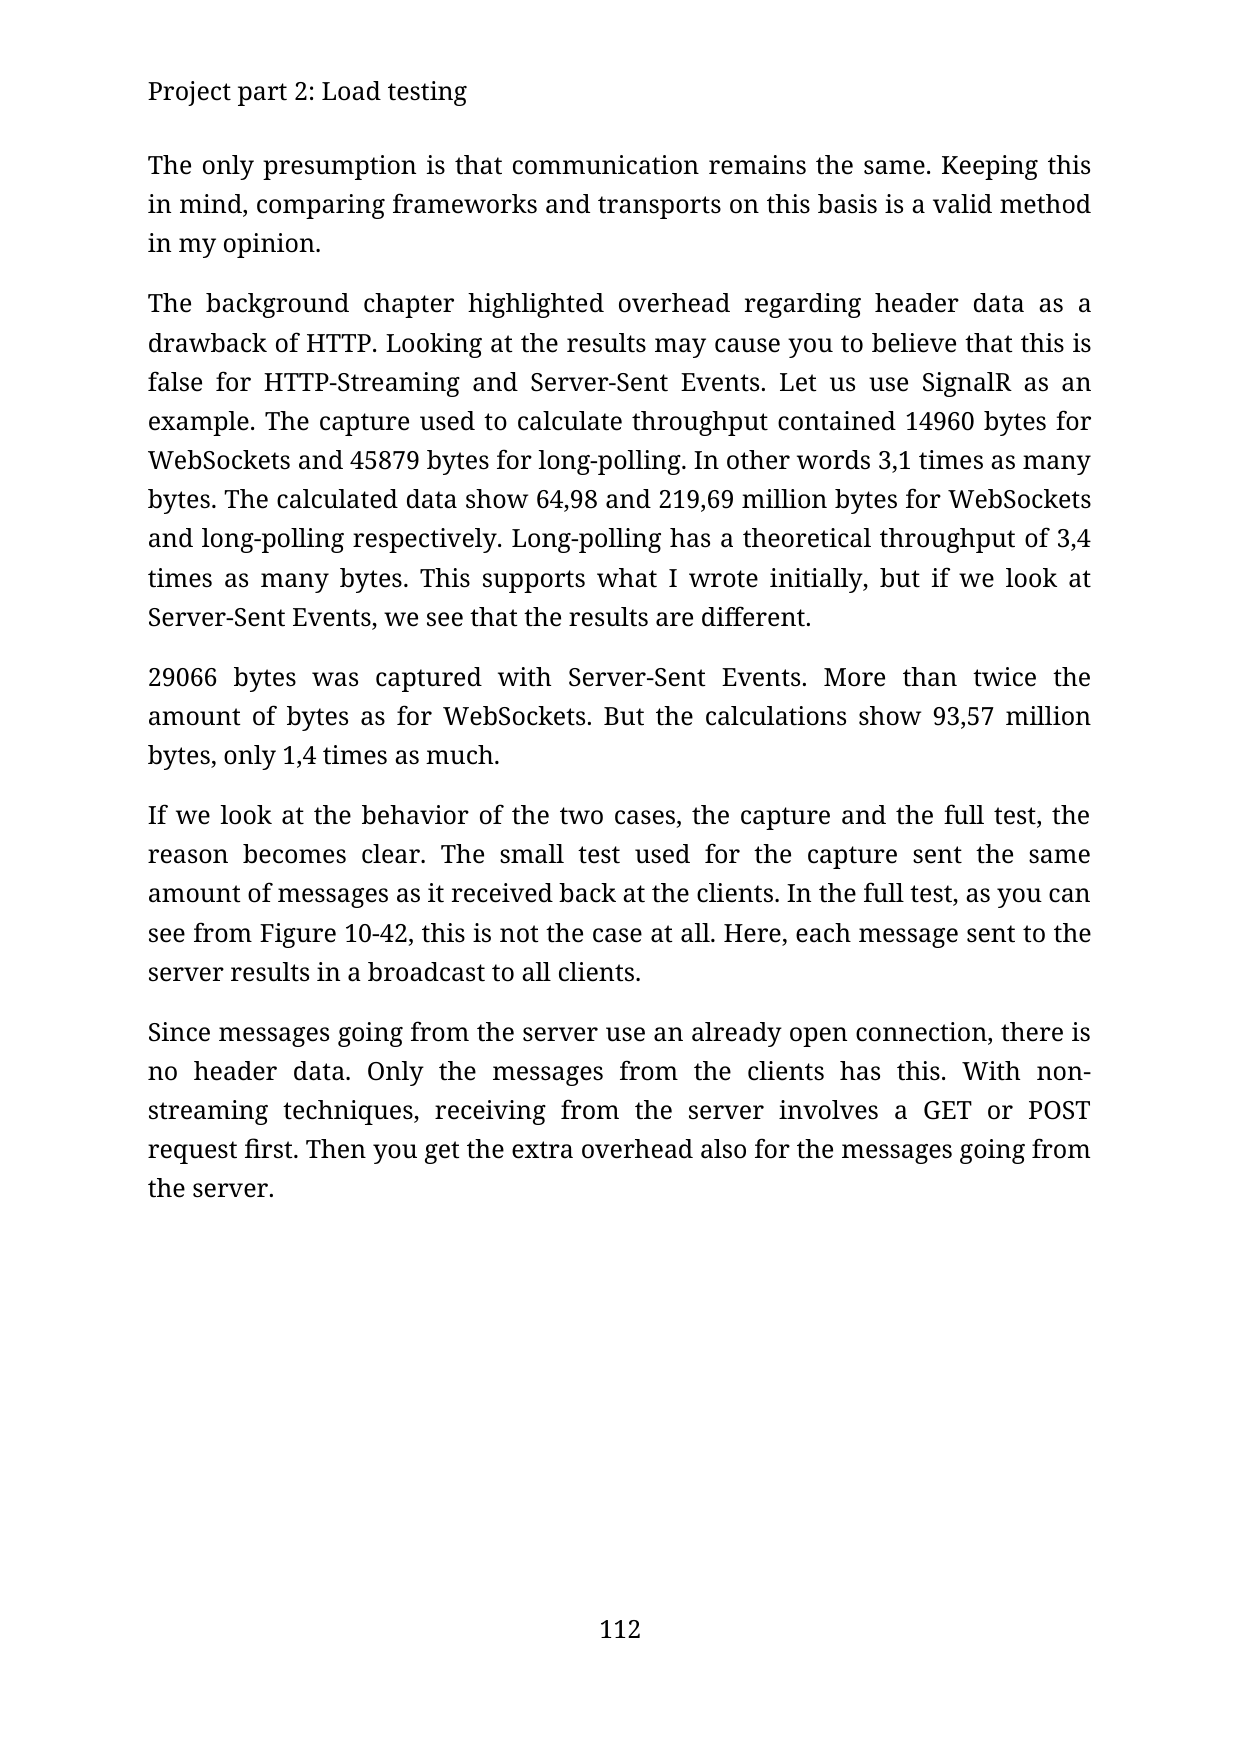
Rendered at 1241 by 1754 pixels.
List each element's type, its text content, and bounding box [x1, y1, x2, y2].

text 29066 bytes was captured with Server-Sent Events. More than twice the amount of bytes as for WebSockets. But the calculations show 93,57 million bytes, only 1,4 times as much. [148, 659, 1092, 772]
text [148, 148, 1092, 260]
text Since messages going from the server use an already open connection, there is no header data. Only the messages from the clients has this. With non-streaming techniques, receiving from the server involves a GET or POST request first. Then you get the extra overhead also for the messages going from the server. [148, 1014, 1092, 1205]
text The background chapter highlighted overhead regarding header data as a drawback of HTTP. Looking at the results may cause you to believe that this is false for HTTP-Streaming and Server-Sent Events. Let us use SignalR as an example. The capture used to calculate throughput contained 14960 bytes for WebSockets and 45879 bytes for long-polling. In other words 3,1 times as many bytes. The calculated data show 64,98 and 219,69 million bytes for WebSockets and long-polling respectively. Long-polling has a theoretical throughput of 3,4 times as many bytes. This supports what I wrote initially, but if we look at Server-Sent Events, we see that the results are different. [148, 286, 1092, 633]
